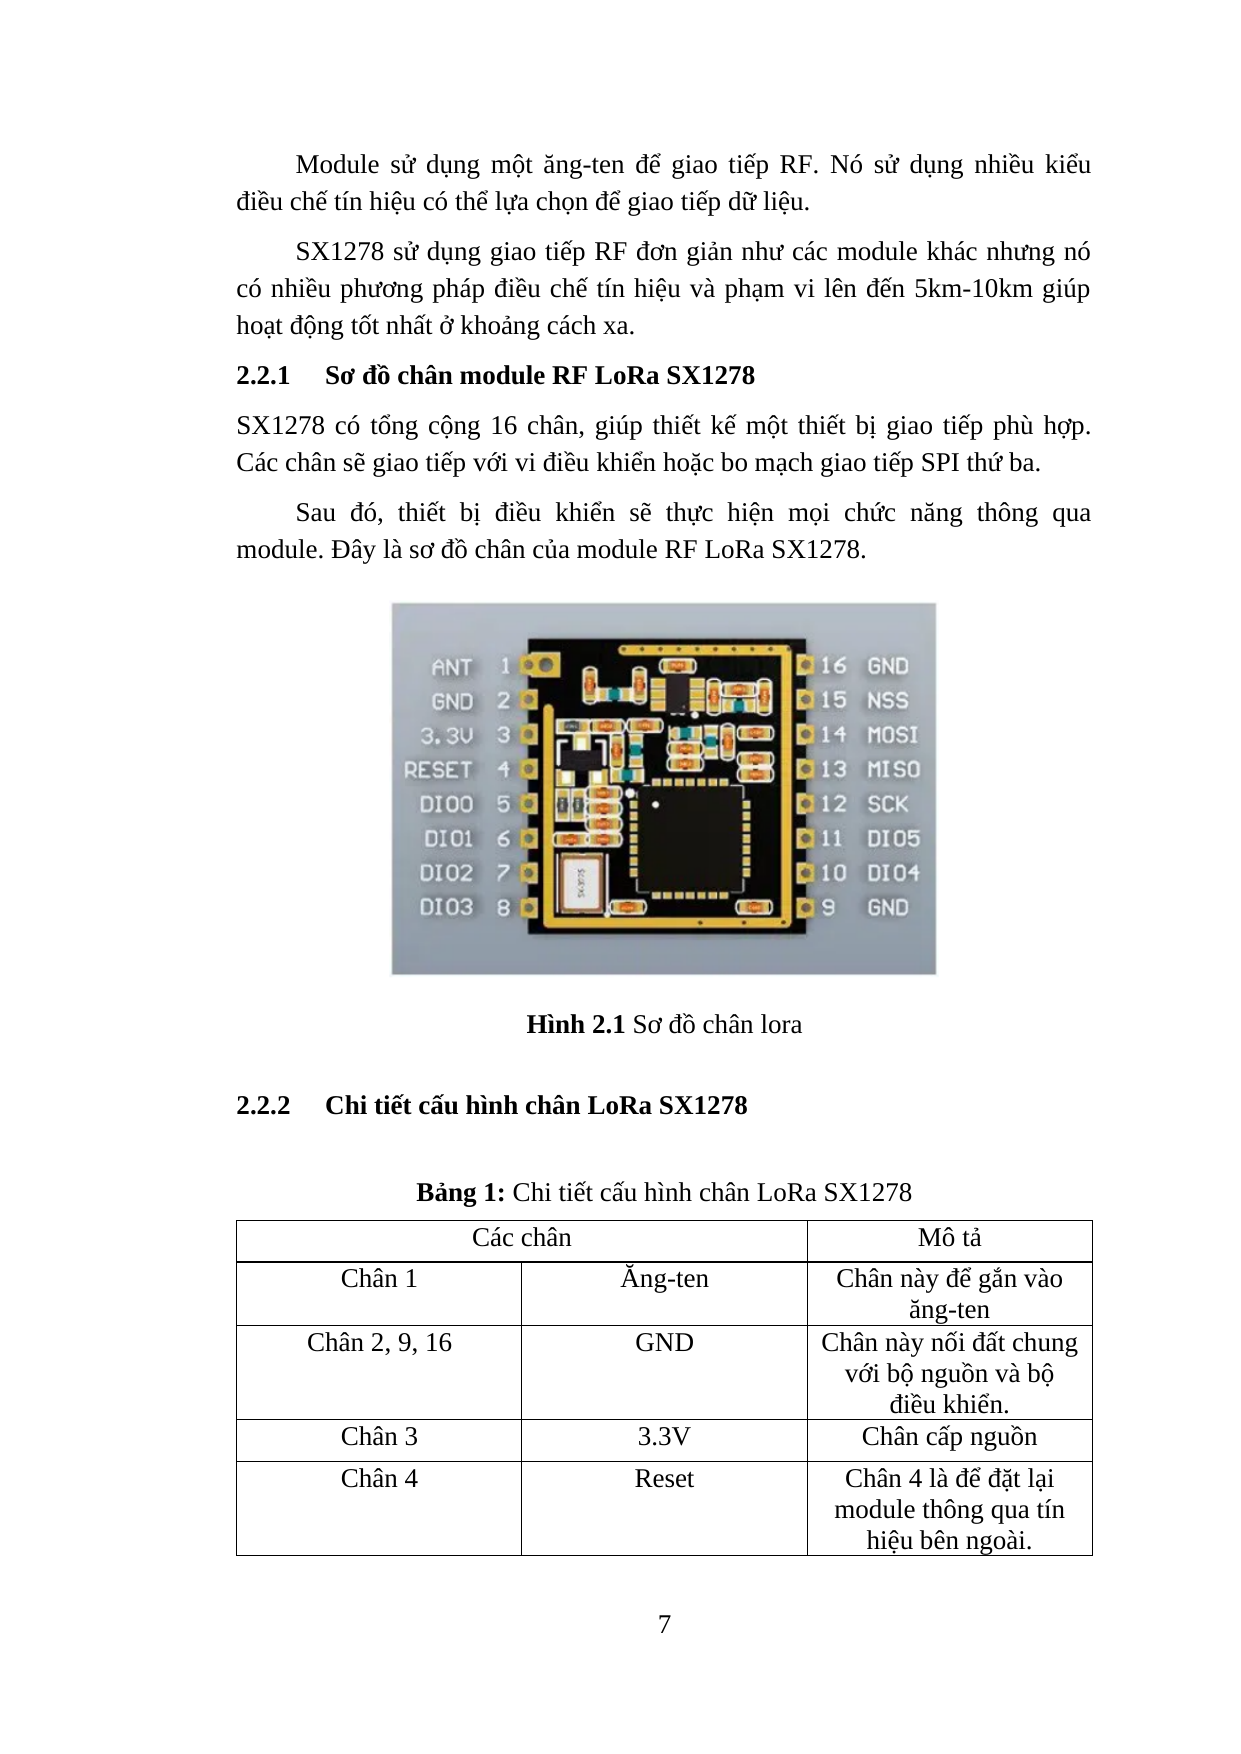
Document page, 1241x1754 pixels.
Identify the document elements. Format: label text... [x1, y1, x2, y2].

text Sau đó, thiết bị điều khiển sẽ thực hiện mọi chức năng thông qua module. Đây là sơ đồ chân của module RF LoRa SX1278. [236, 496, 1092, 564]
table_cell Chân 3 [237, 1420, 521, 1461]
table_cell Chân cấp nguồn [808, 1420, 1092, 1461]
table_cell Chân này để gắn vào ăng-ten [808, 1263, 1092, 1325]
text SX1278 sử dụng giao tiếp RF đơn giản như các module khác nhưng nó có nhiều phương pháp điều chế tín hiệu và phạm vi lên đến 5km-10km giúp hoạt động tốt nhất ở khoảng cách xa. [236, 235, 1092, 341]
table_cell Chân này nối đất chung với bộ nguồn và bộ điều khiển. [808, 1326, 1092, 1419]
text SX1278 có tổng cộng 16 chân, giúp thiết kế một thiết bị giao tiếp phù hợp. Các chân sẽ giao tiếp với vi điều khiển hoặc bo mạch giao tiếp SPI thứ ba. [236, 409, 1092, 477]
table_header Mô tả [808, 1221, 1092, 1261]
table_cell Chân 1 [237, 1263, 521, 1325]
table_cell Ăng-ten [522, 1263, 807, 1325]
text Chi tiết cấu hình chân LoRa SX1278 [236, 1176, 1092, 1208]
table_cell Chân 4 [237, 1462, 521, 1555]
text Module sử dụng một ăng-ten để giao tiếp RF. Nó sử dụng nhiều kiểu điều chế tín hiệu có thể lựa chọn để giao tiếp dữ liệu. [236, 148, 1092, 216]
table_cell 3.3V [522, 1420, 807, 1461]
text Sơ đồ chân module RF LoRa SX1278 [236, 359, 1092, 390]
table_cell Reset [522, 1462, 807, 1555]
table_header Các chân [237, 1221, 807, 1261]
picture [384, 593, 944, 990]
table_cell GND [522, 1326, 807, 1419]
table_cell Chân 4 là để đặt lại module thông qua tín hiệu bên ngoài. [808, 1462, 1092, 1555]
table_cell Chân 2, 9, 16 [237, 1326, 521, 1419]
text Chi tiết cấu hình chân LoRa SX1278 [236, 1089, 1092, 1120]
